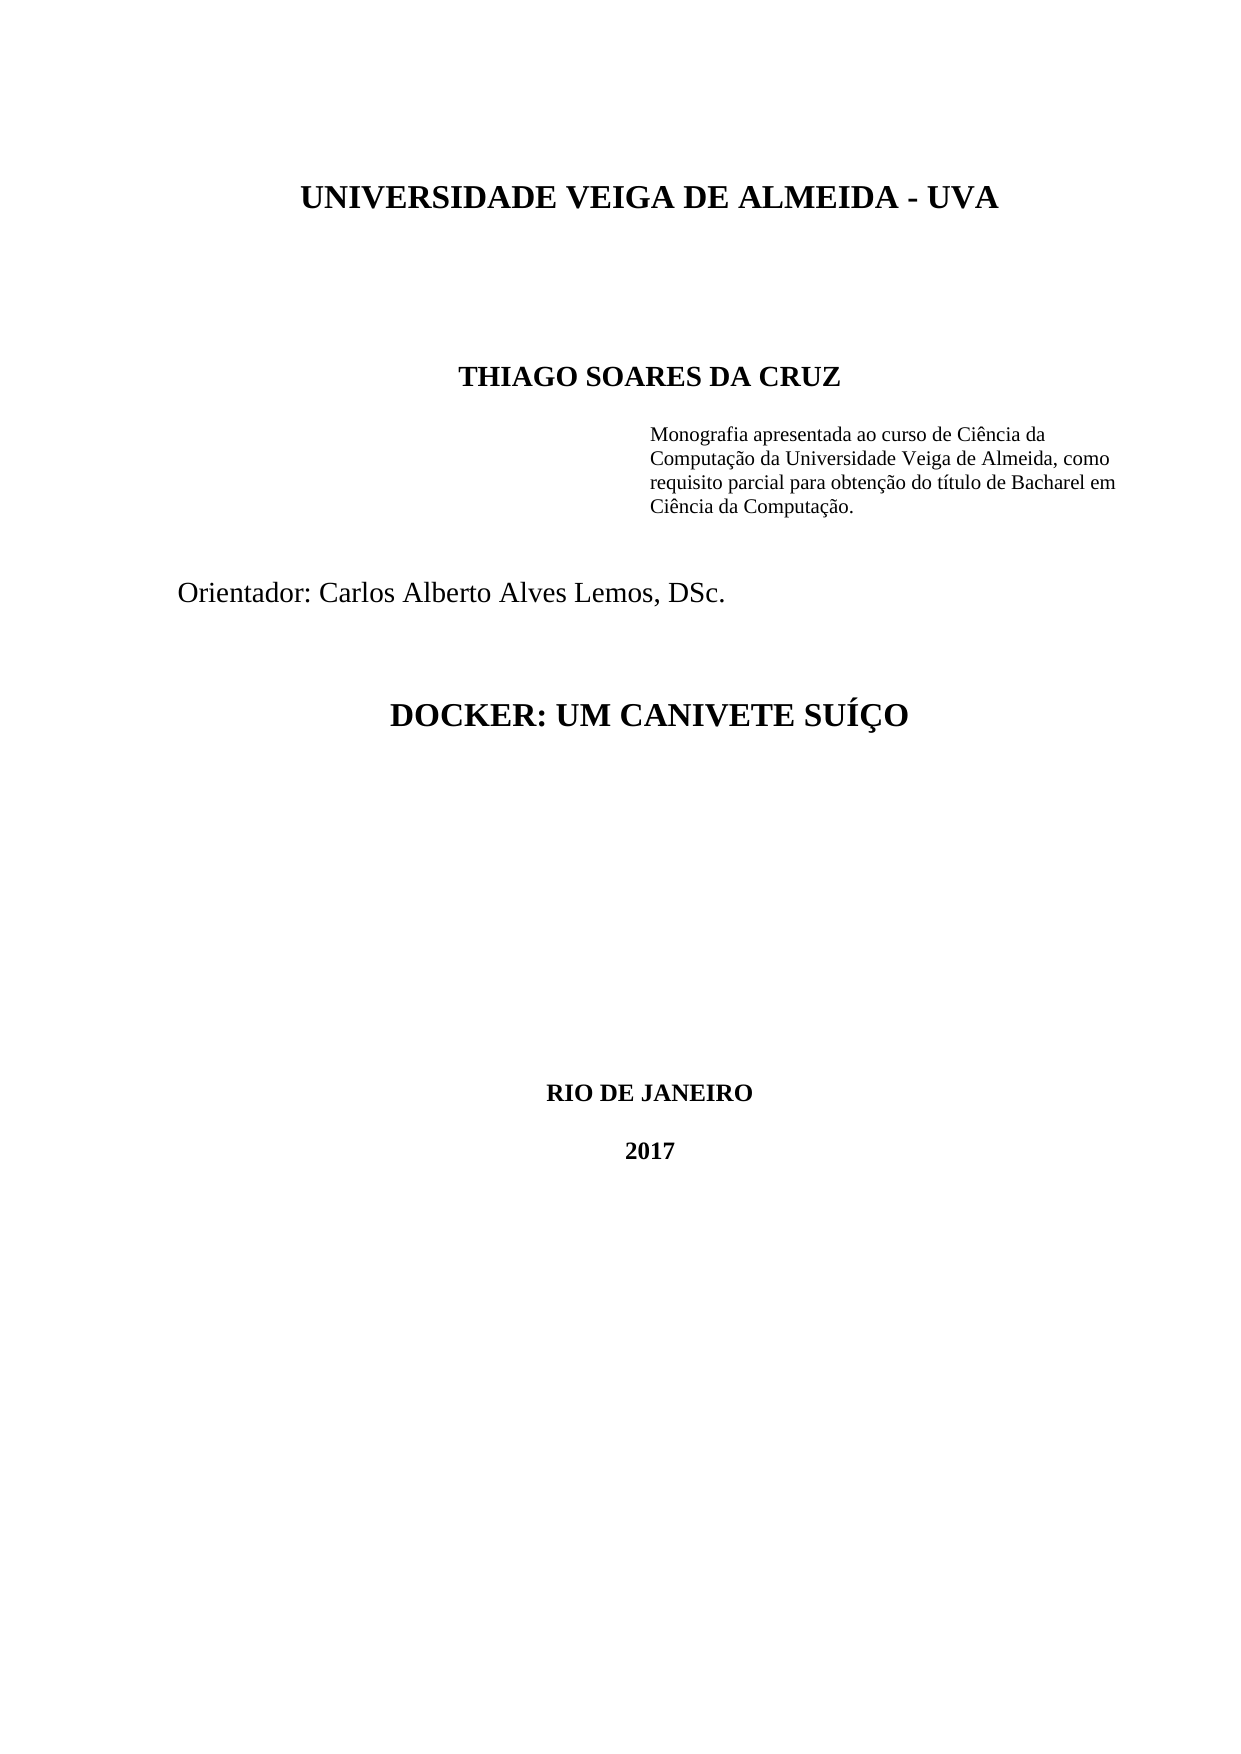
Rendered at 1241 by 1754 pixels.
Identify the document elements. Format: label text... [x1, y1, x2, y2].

text THIAGO SOARES DA CRUZ [177, 359, 1122, 393]
text DOCKER: UM CANIVETE SUÍÇO [177, 695, 1122, 733]
text Orientador: Carlos Alberto Alves Lemos, DSc. [177, 575, 1122, 609]
text Monografia apresentada ao curso de Ciência da Computação da Universidade Veiga de Almeida, como requisito parcial para obtenção do título de Bacharel em Ciência da Computação. [650, 422, 1122, 518]
text 2017 [177, 1136, 1122, 1165]
text UNIVERSIDADE VEIGA DE ALMEIDA - UVA [177, 177, 1122, 216]
text RIO DE JANEIRO [177, 1078, 1122, 1107]
